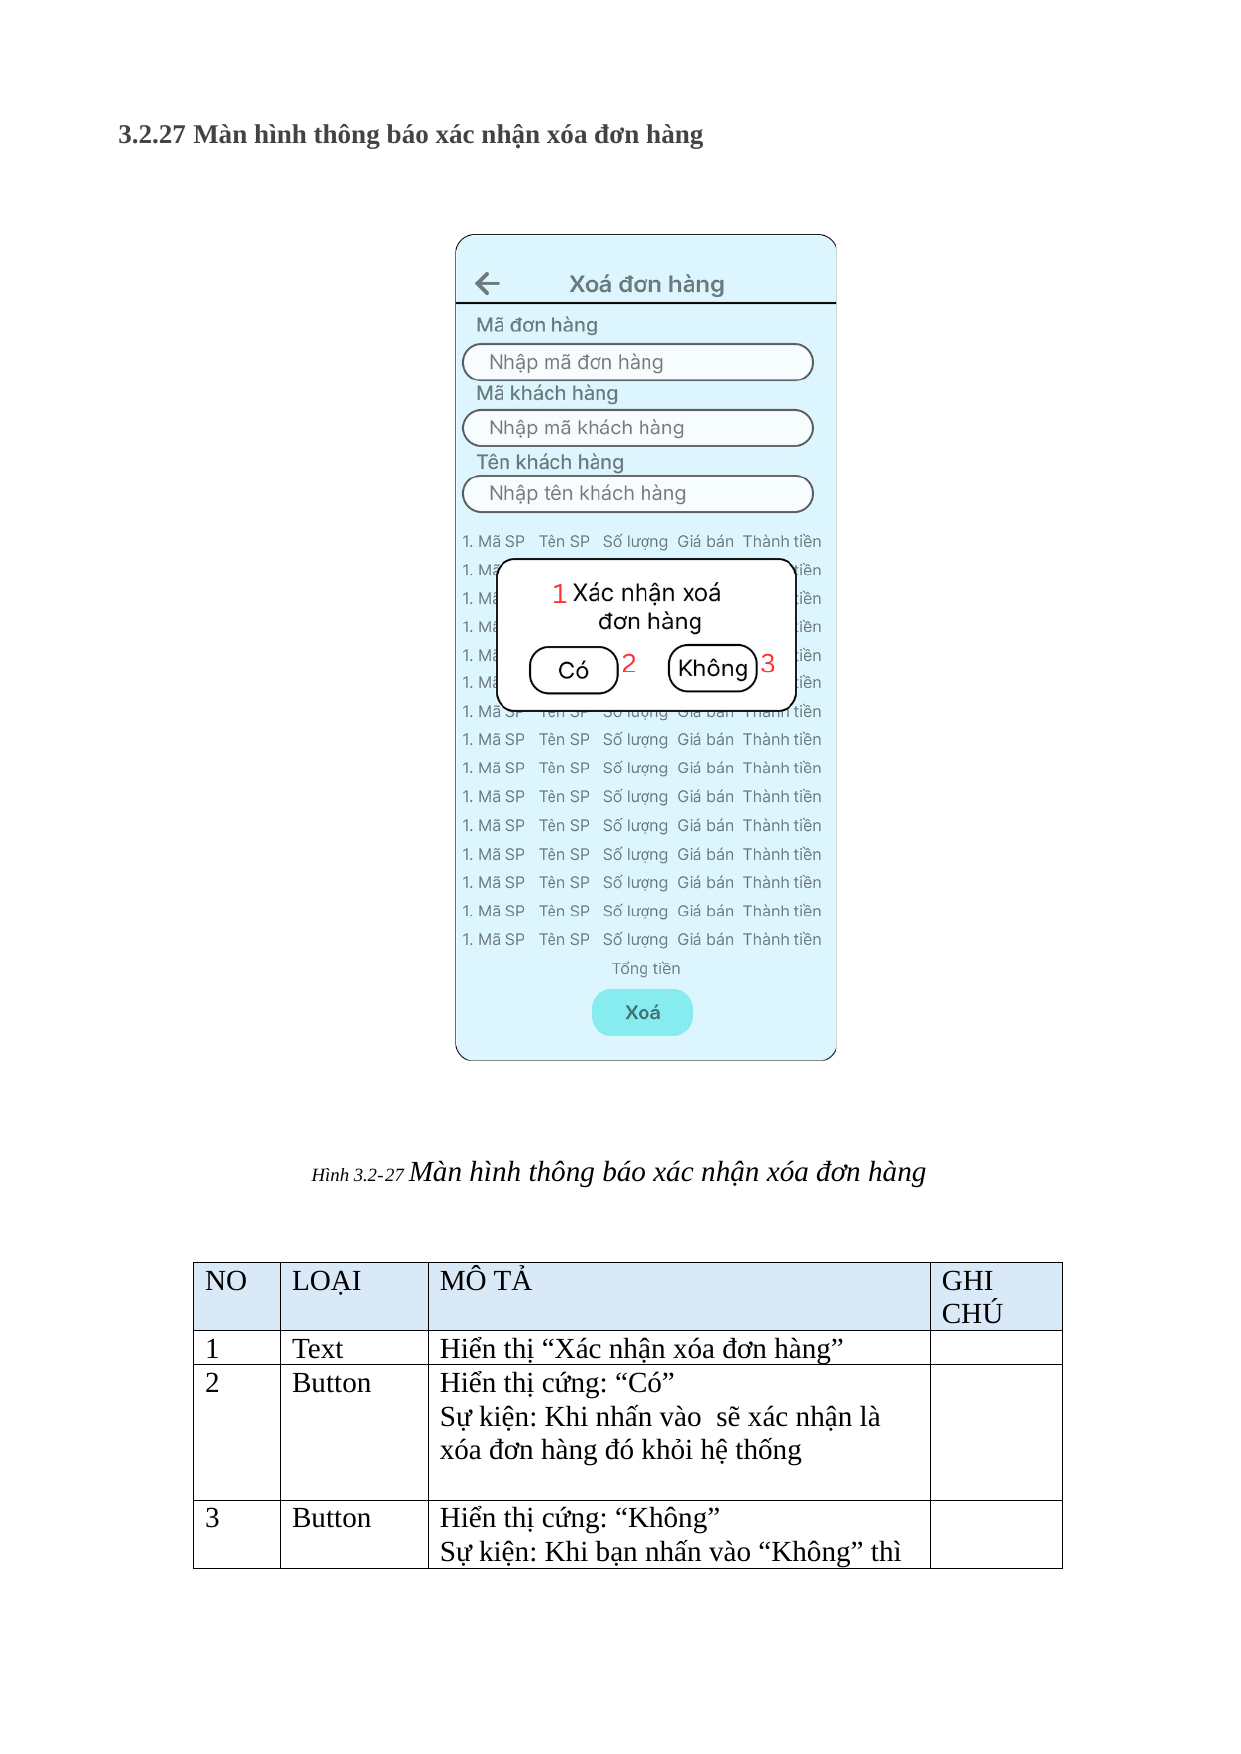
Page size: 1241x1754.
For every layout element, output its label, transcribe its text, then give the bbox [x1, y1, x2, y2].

table_cell Hiển thị cứng: “Có” Sự kiện: Khi nhấn vào sẽ xác nhận là xóa đơn hàng đó khỏi hệ thống [429, 1365, 930, 1499]
table_header LOẠI [281, 1263, 428, 1330]
table_cell Button [281, 1501, 428, 1568]
table_cell [931, 1501, 1062, 1568]
table_header NO [194, 1263, 280, 1330]
table_cell Hiển thị “Xác nhận xóa đơn hàng” [429, 1331, 930, 1364]
table_header GHI CHÚ [931, 1263, 1062, 1330]
table_cell Button [281, 1365, 428, 1499]
picture [455, 234, 837, 1061]
text Hình 3.2-27 Màn hình thông báo xác nhận xóa đơn hàng [118, 1154, 1122, 1188]
table_cell 1 [194, 1331, 280, 1364]
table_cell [429, 1501, 930, 1568]
table_cell Text [281, 1331, 428, 1364]
subtitle Màn hình thông báo xác nhận xóa đơn hàng [118, 118, 1122, 149]
table_cell [931, 1331, 1062, 1364]
table_cell 2 [194, 1365, 280, 1499]
table_cell [931, 1365, 1062, 1499]
table_cell 3 [194, 1501, 280, 1568]
table_header MÔ TẢ [429, 1263, 930, 1330]
